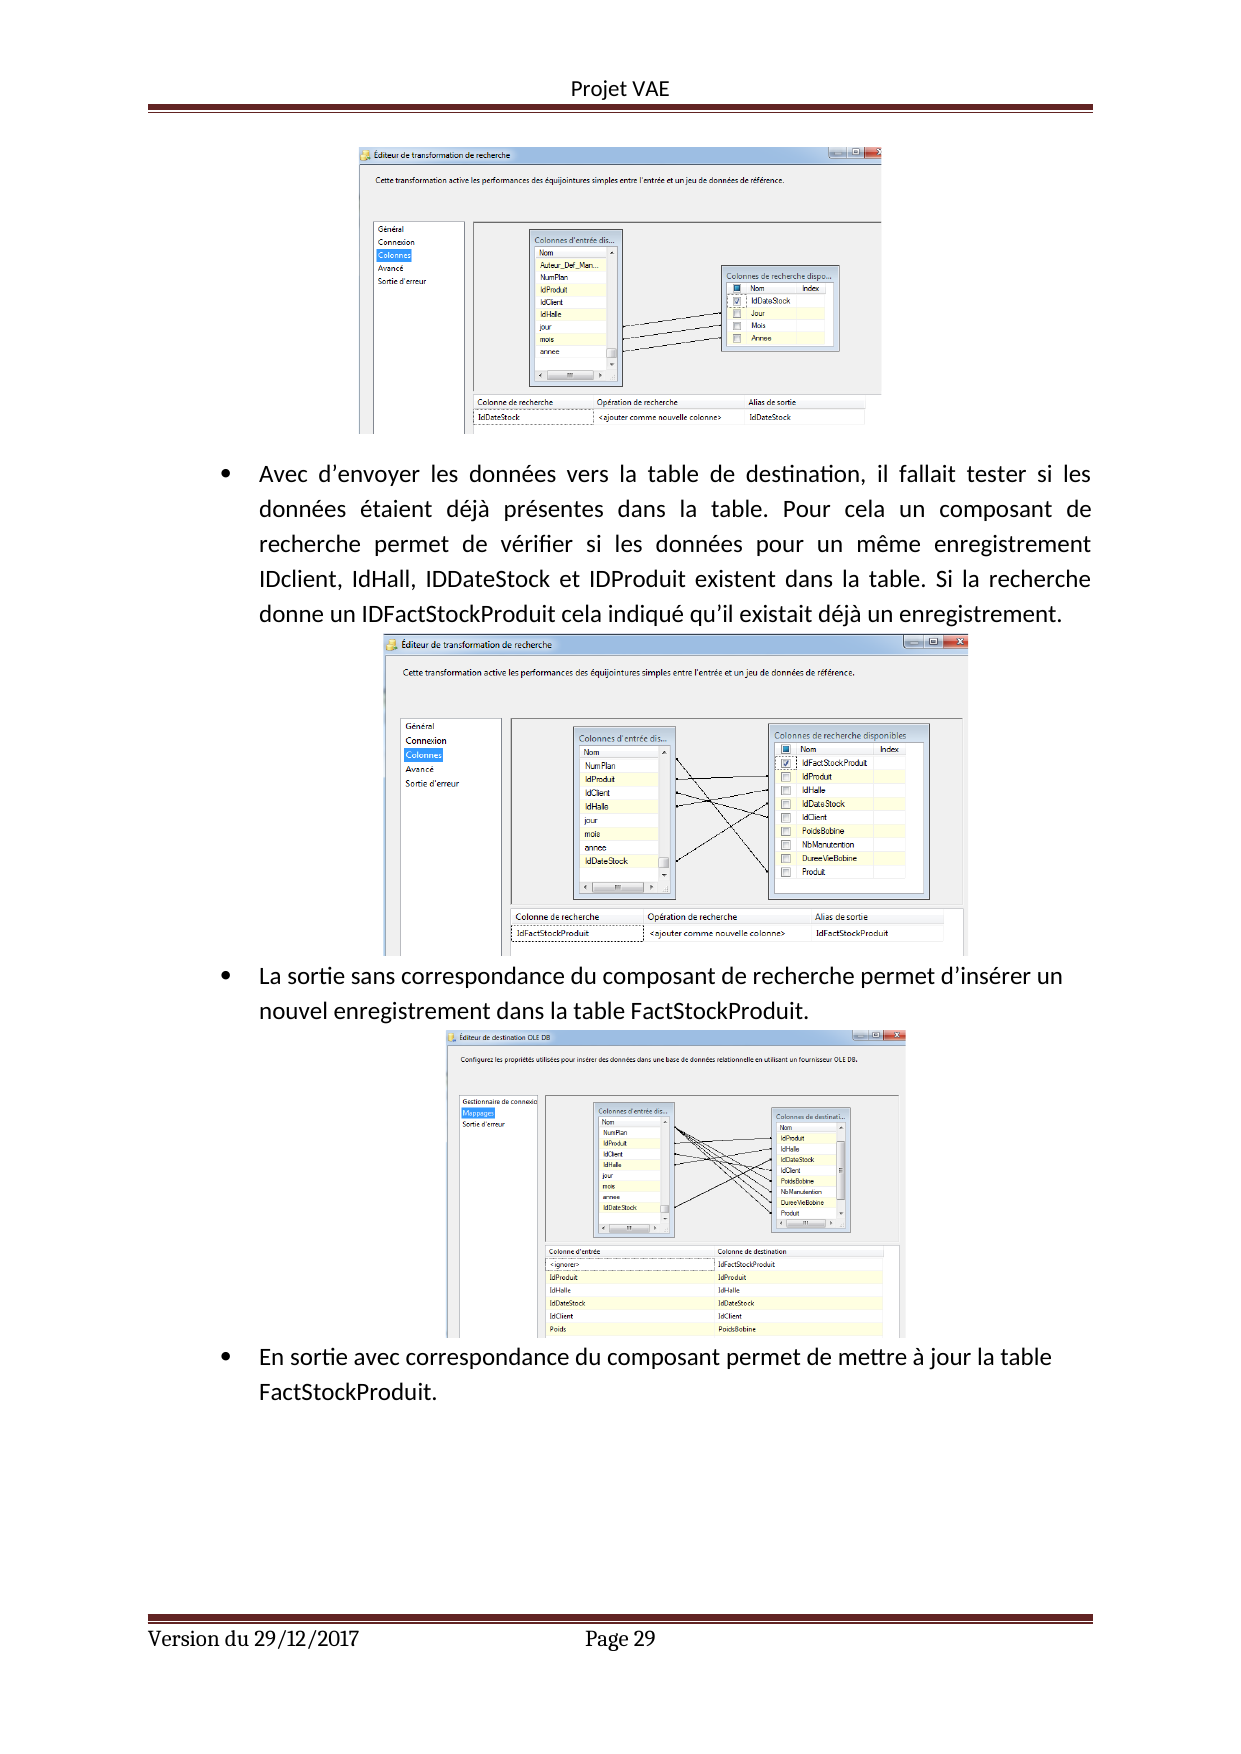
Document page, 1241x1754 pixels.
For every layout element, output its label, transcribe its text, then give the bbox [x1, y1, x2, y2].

list En sortie avec correspondance du composant permet de mettre à jour la table FactStockProduit. [221, 1341, 1093, 1407]
picture [383, 633, 969, 956]
picture [358, 147, 882, 434]
picture [445, 1030, 906, 1338]
list La sortie sans correspondance du composant de recherche permet d’insérer un nouvel enregistrement dans la table FactStockProduit. [221, 960, 1093, 1026]
list Avec d’envoyer les données vers la table de destination, il fallait tester si les données étaient déjà présentes dans la table. Pour cela un composant de recherche permet de vérifier si les données pour un même enregistrement IDclient, IdHall, IDDateStock et IDProduit existent dans la table. Si la recherche donne un IDFactStockProduit cela indiqué qu’il existait déjà un enregistrement. [221, 458, 1093, 629]
